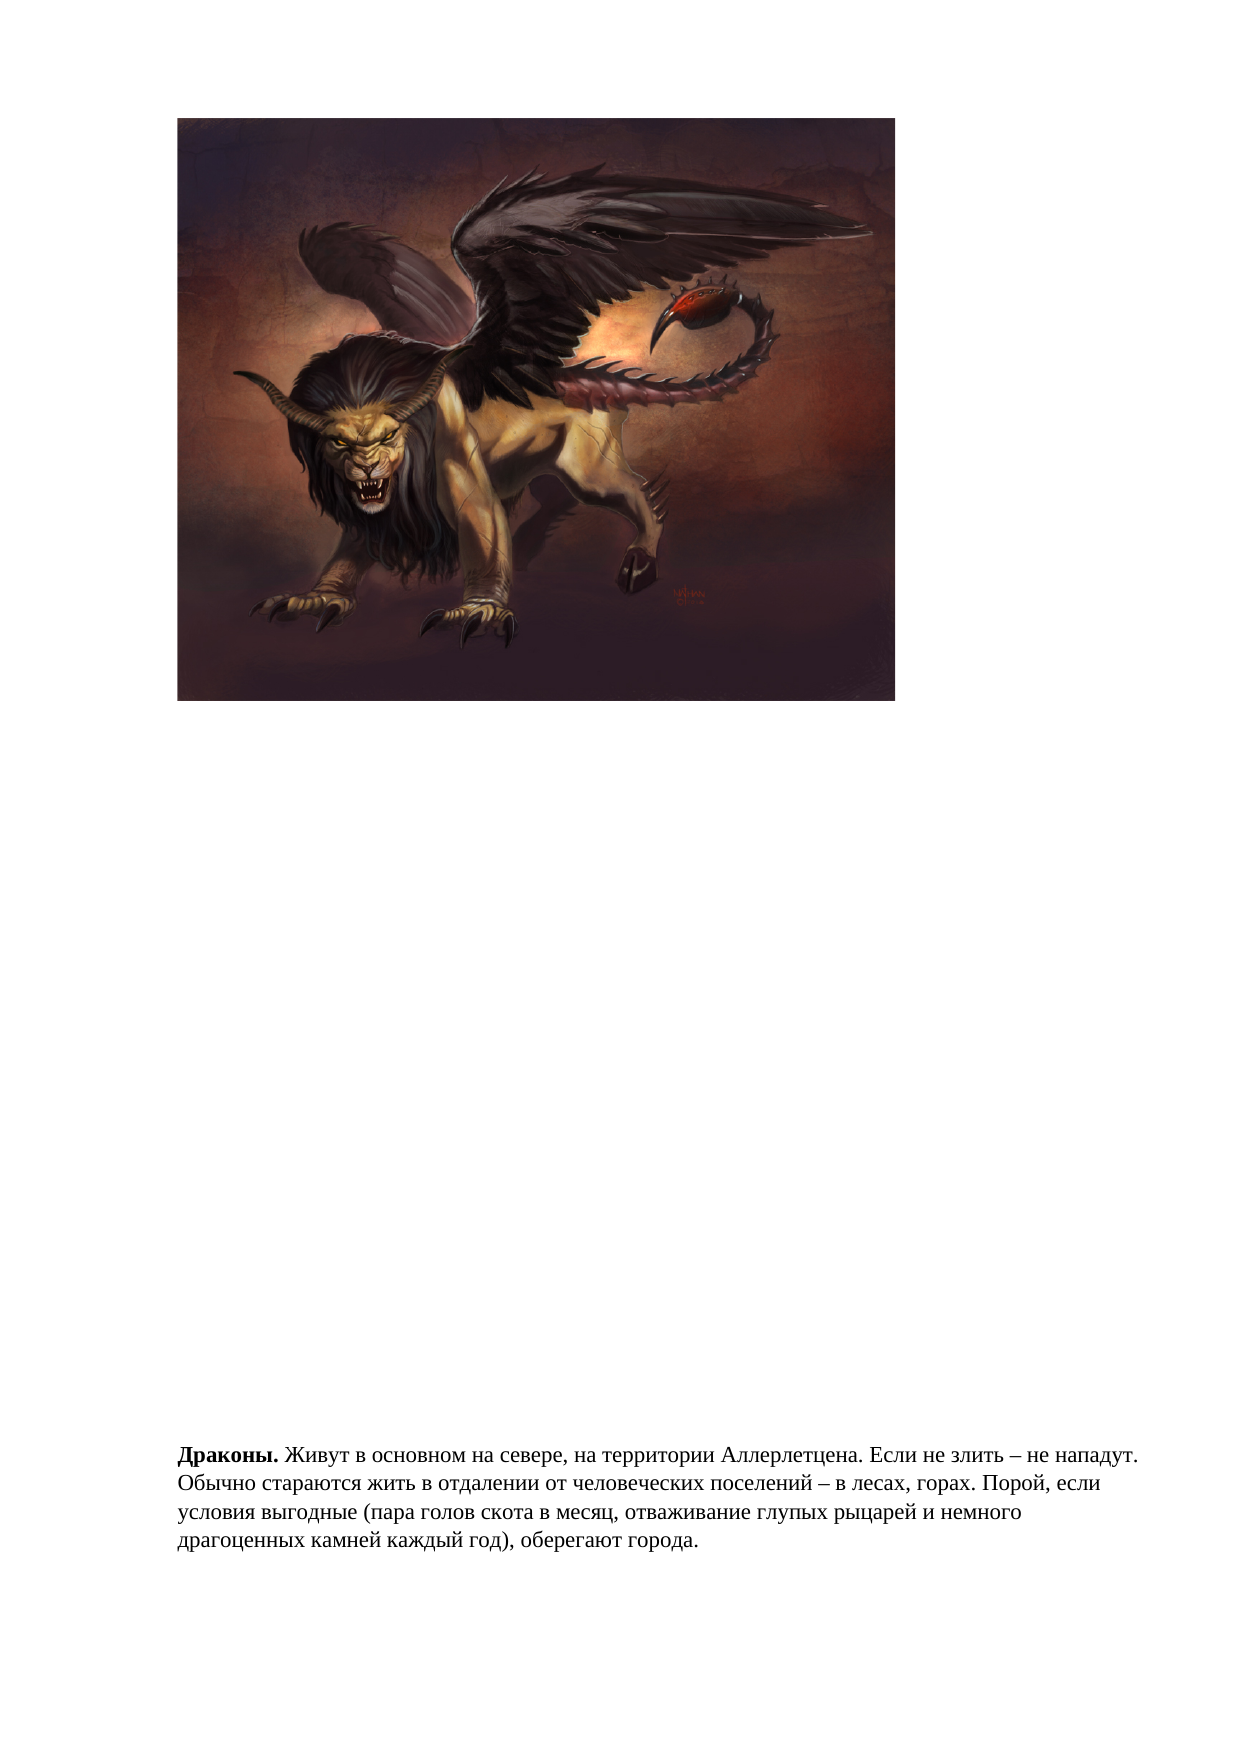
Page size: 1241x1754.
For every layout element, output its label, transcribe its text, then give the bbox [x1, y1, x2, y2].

text Драконы. Живут в основном на севере, на территории Аллерлетцена. Если не злить – не нападут. Обычно стараются жить в отдалении от человеческих поселений – в лесах, горах. Порой, если условия выгодные (пара голов скота в месяц, отваживание глупых рыцарей и немного драгоценных камней каждый год), оберегают города. [177, 1441, 1152, 1553]
picture [177, 118, 896, 701]
